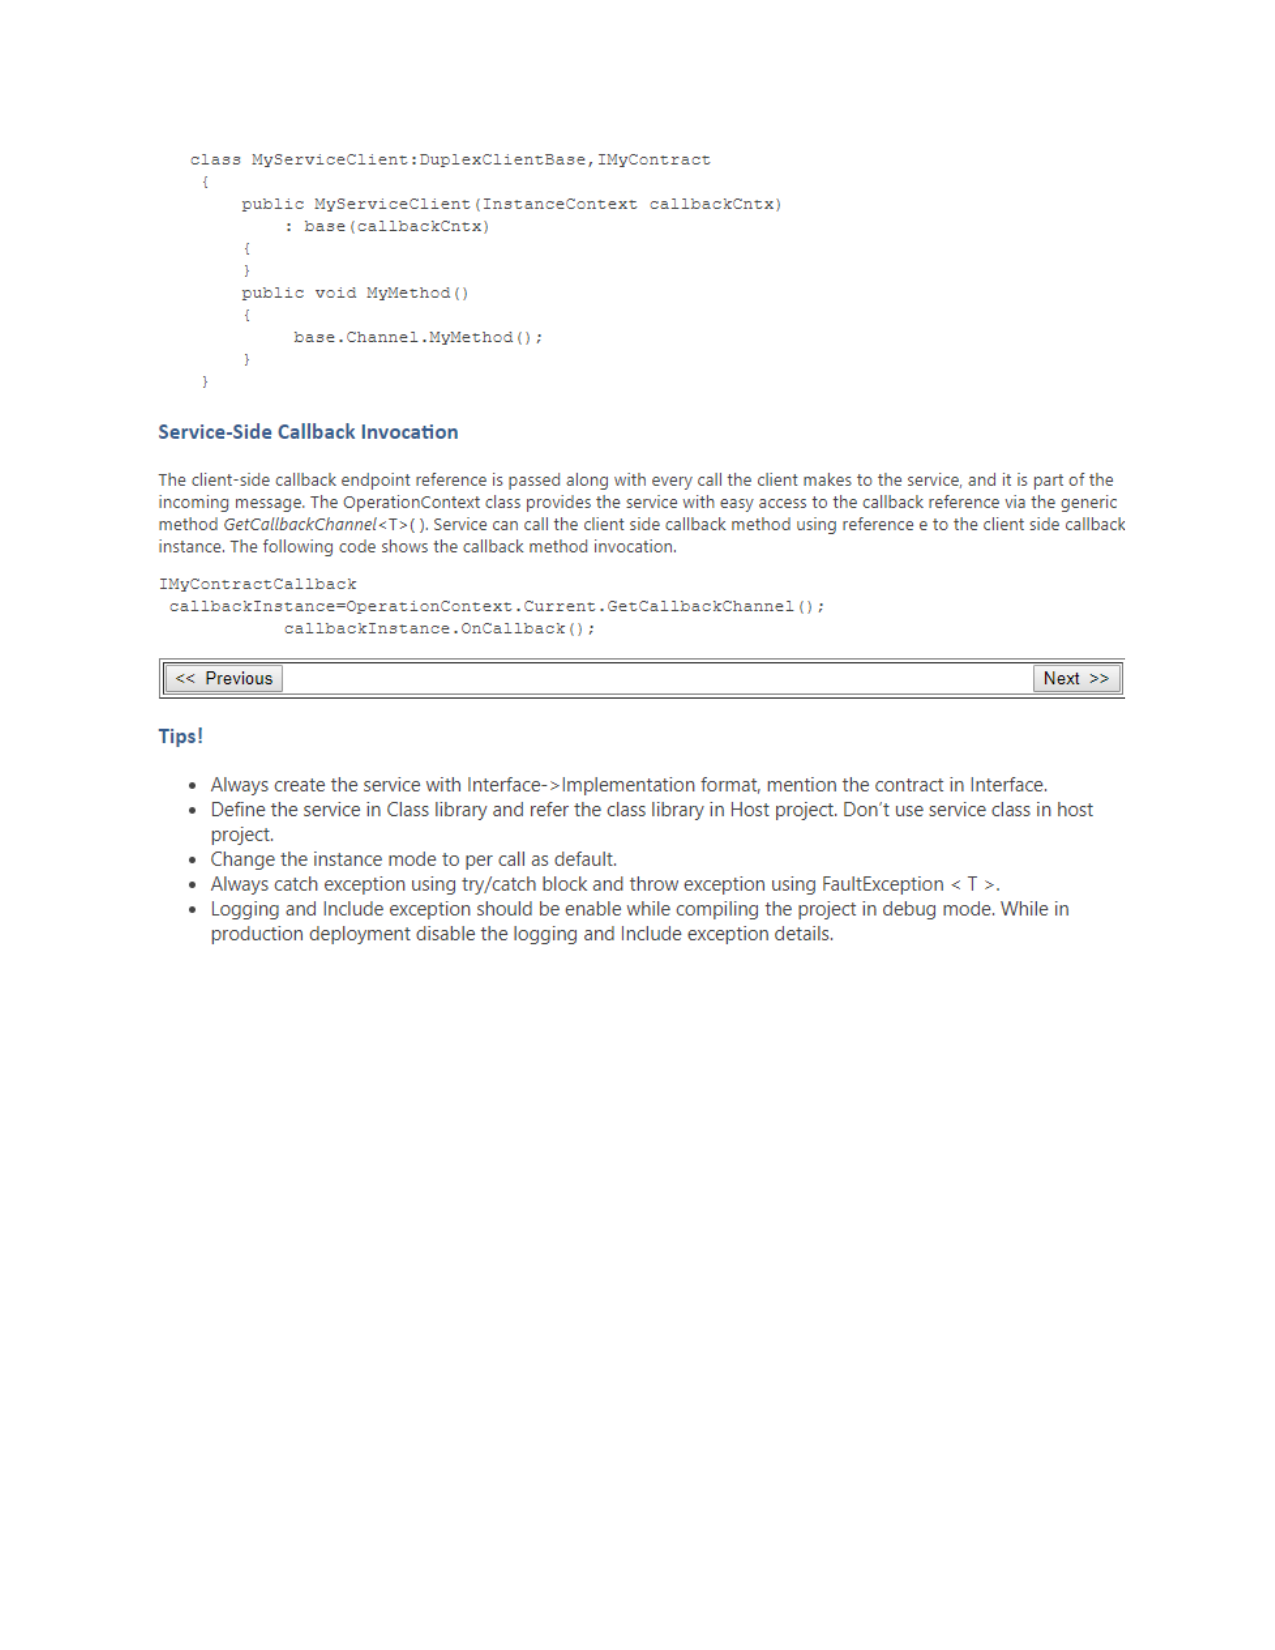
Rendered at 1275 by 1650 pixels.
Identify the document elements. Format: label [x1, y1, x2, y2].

picture [150, 150, 1125, 964]
